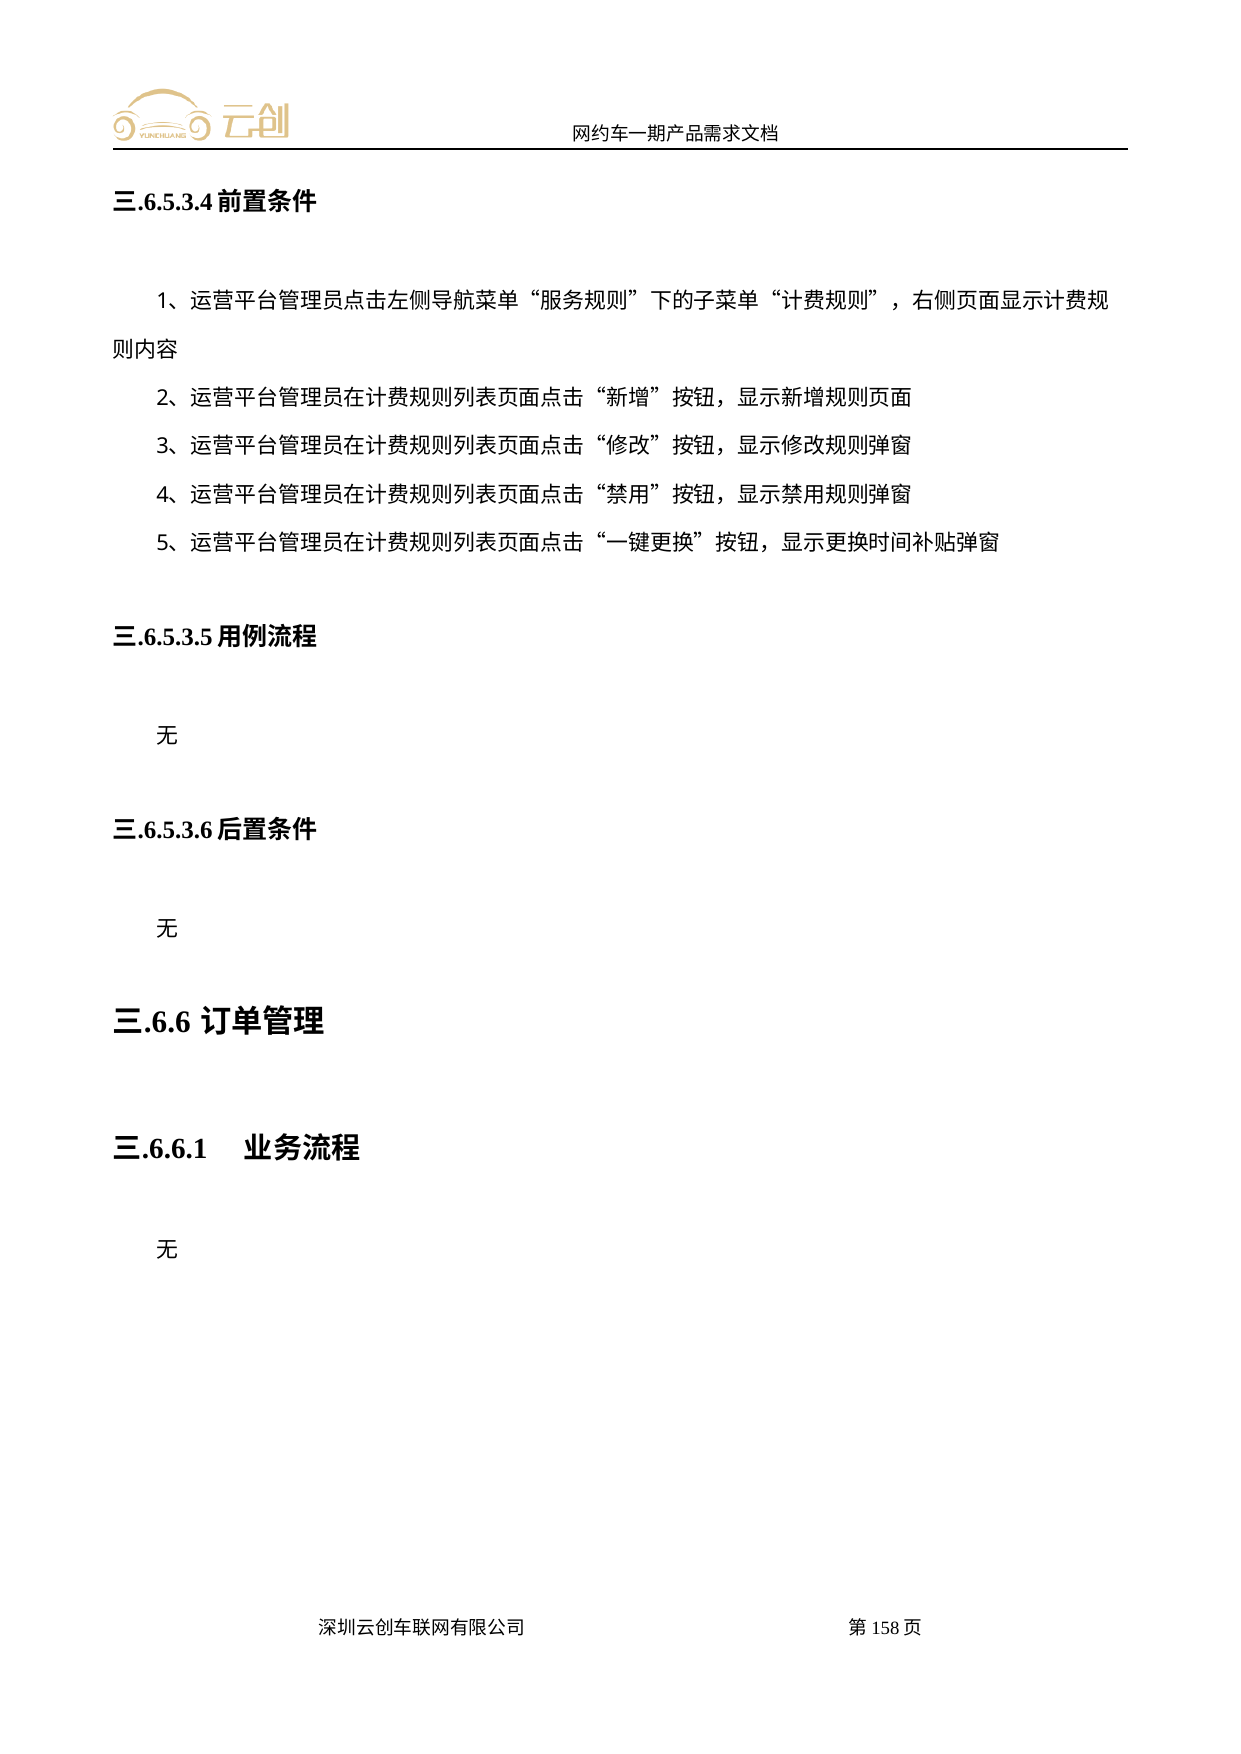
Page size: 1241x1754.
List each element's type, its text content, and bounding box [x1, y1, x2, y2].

subtitle 后置条件 [112, 795, 1128, 860]
subtitle 业务流程 [112, 1113, 1128, 1178]
subtitle 订单管理 [112, 986, 1128, 1051]
list 无 [112, 911, 1128, 943]
subtitle 前置条件 [112, 167, 1128, 232]
list 无 [112, 1232, 1128, 1264]
list 4、运营平台管理员在计费规则列表页面点击“禁用”按钮，显示禁用规则弹窗 [112, 476, 1128, 509]
picture [112, 88, 289, 141]
list 1、运营平台管理员点击左侧导航菜单“服务规则”下的子菜单“计费规则”，右侧页面显示计费规则内容 [112, 283, 1128, 364]
list 无 [112, 718, 1128, 750]
list 5、运营平台管理员在计费规则列表页面点击“一键更换”按钮，显示更换时间补贴弹窗 [112, 525, 1128, 557]
list 3、运营平台管理员在计费规则列表页面点击“修改”按钮，显示修改规则弹窗 [112, 428, 1128, 461]
list 2、运营平台管理员在计费规则列表页面点击“新增”按钮，显示新增规则页面 [112, 380, 1128, 412]
subtitle 用例流程 [112, 602, 1128, 667]
